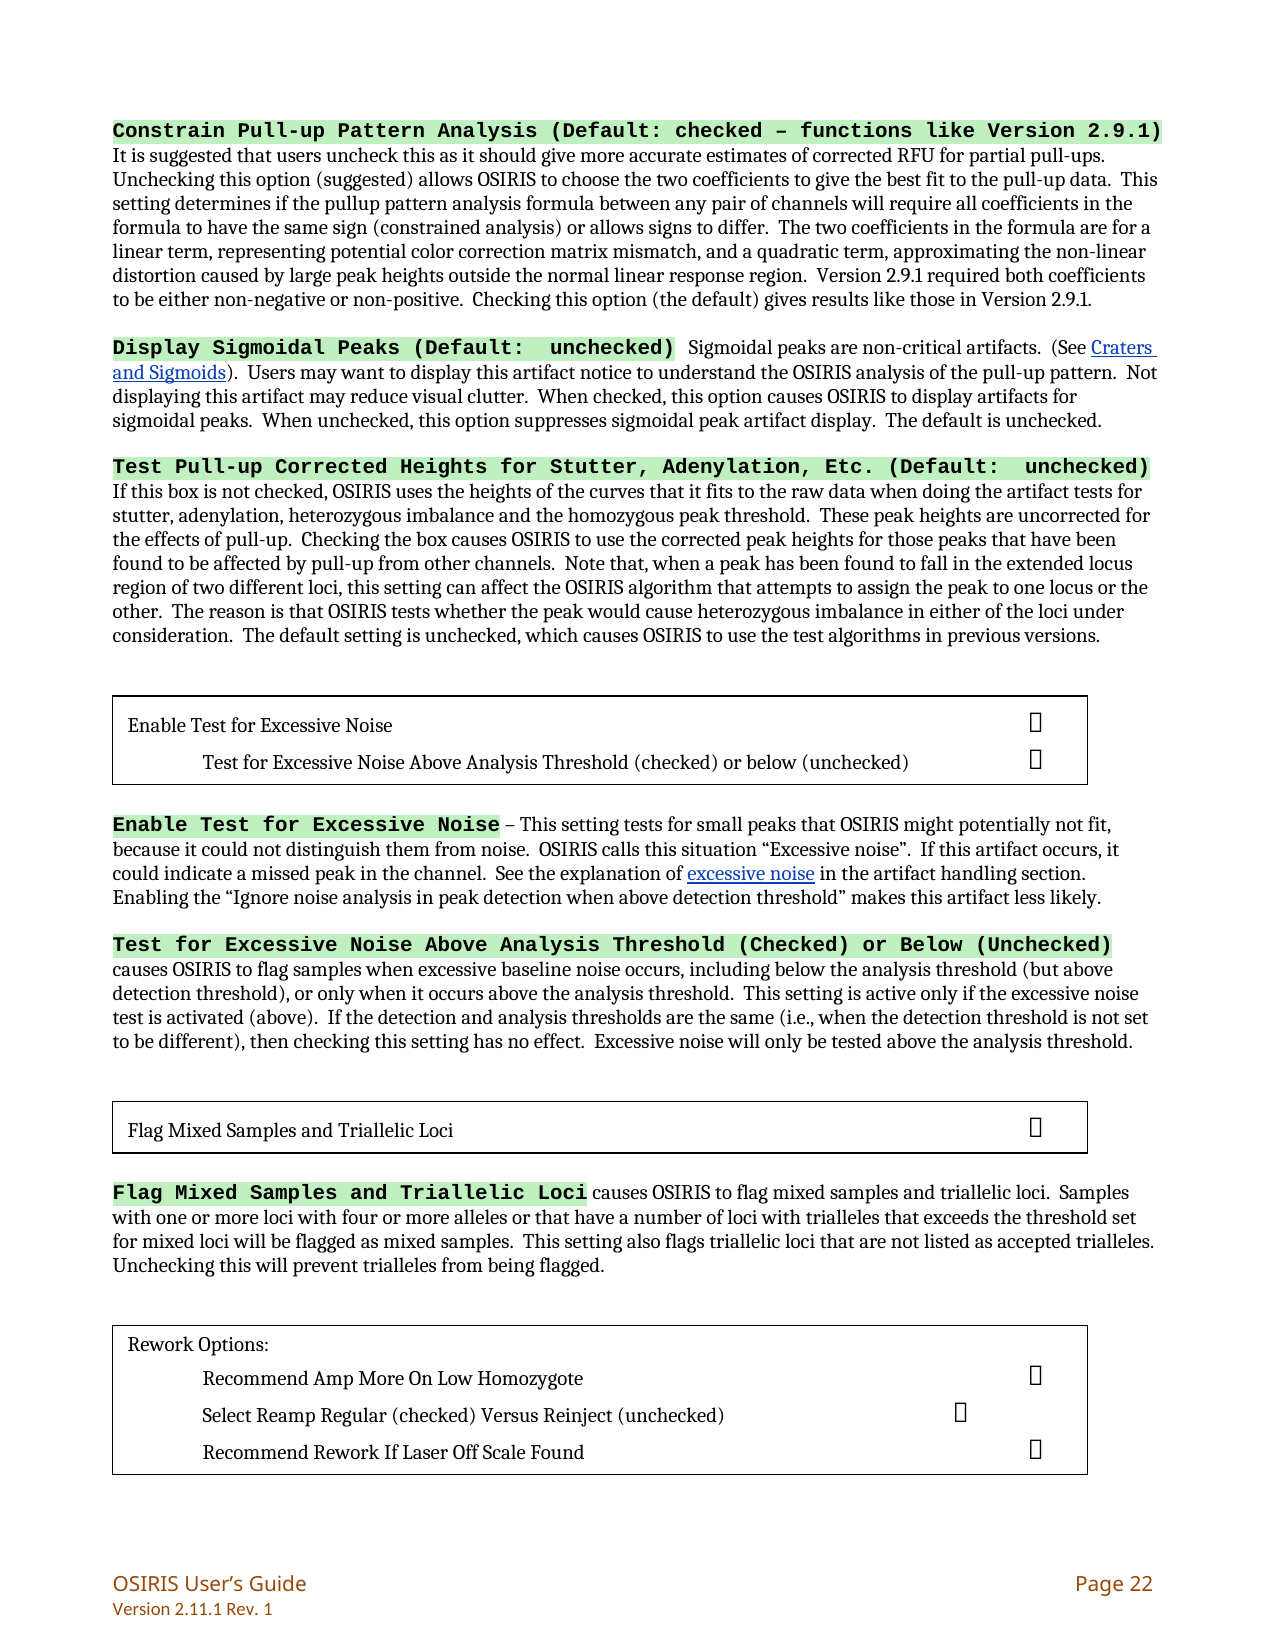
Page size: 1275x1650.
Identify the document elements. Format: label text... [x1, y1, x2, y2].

text Test Pull-up Corrected Heights for Stutter, Adenylation, Etc. (Default: unchecked) If this box is not checked, OSIRIS uses the heights of the curves that it fits to the raw data when doing the artifact tests for stutter, adenylation, heterozygous imbalance and the homozygous peak threshold. These peak heights are uncorrected for the effects of pull-up. Checking the box causes OSIRIS to use the corrected peak heights for those peaks that have been found to be affected by pull-up from other channels. Note that, when a peak has been found to fall in the extended locus region of two different loci, this setting can affect the OSIRIS algorithm that attempts to assign the peak to one locus or the other. The reason is that OSIRIS tests whether the peak would cause heterozygous imbalance in either of the loci under consideration. The default setting is unchecked, which causes OSIRIS to use the test algorithms in previous versions. [112, 457, 1162, 648]
text Test for Excessive Noise Above Analysis Threshold (Checked) or Below (Unchecked) causes OSIRIS to flag samples when excessive baseline noise occurs, including below the analysis threshold (but above detection threshold), or only when it occurs above the analysis threshold. This setting is active only if the excessive noise test is activated (above). If the detection and analysis thresholds are the same (i.e., when the detection threshold is not set to be different), then checking this setting has no effect. Excessive noise will only be tested above the analysis threshold. [112, 934, 1162, 1053]
text Display Sigmoidal Peaks (Default: unchecked) Sigmoidal peaks are non-critical artifacts. (See Craters and Sigmoids). Users may want to display this artifact notice to understand the OSIRIS analysis of the pull-up pattern. Not displaying this artifact may reduce visual clutter. When checked, this option causes OSIRIS to display artifacts for sigmoidal peaks. When unchecked, this option suppresses sigmoidal peak artifact display. The default is unchecked. [112, 336, 1162, 433]
text Constrain Pull-up Pattern Analysis (Default: checked – functions like Version 2.9.1) It is suggested that users uncheck this as it should give more accurate estimates of corrected RFU for partial pull-ups. Unchecking this option (suggested) allows OSIRIS to choose the two coefficients to give the best fit to the pull-up data. This setting determines if the pullup pattern analysis formula between any pair of channels will require all coefficients in the formula to have the same sign (constrained analysis) or allows signs to differ. The two coefficients in the formula are for a linear term, representing potential color correction matrix mismatch, and a quadratic term, approximating the non-linear distortion caused by large peak heights outside the normal linear response region. Version 2.9.1 required both coefficients to be either non-negative or non-positive. Checking this option (the default) gives results like those in Version 2.9.1. [112, 120, 1162, 312]
text Enable Test for Excessive Noise – This setting tests for small peaks that OSIRIS might potentially not fit, because it could not distinguish them from noise. OSIRIS calls this situation “Excessive noise”. If this artifact occurs, it could indicate a missed peak in the channel. See the explanation of excessive noise in the artifact handling section. Enabling the “Ignore noise analysis in peak detection when above detection threshold” makes this artifact less likely. [112, 813, 1162, 910]
text Flag Mixed Samples and Triallelic Loci causes OSIRIS to flag mixed samples and triallelic loci. Samples with one or more loci with four or more alleles or that have a number of loci with trialleles that exceeds the threshold set for mixed loci will be flagged as mixed samples. This setting also flags triallelic loci that are not listed as accepted trialleles. Unchecking this will prevent trialleles from being flagged. [112, 1181, 1162, 1277]
